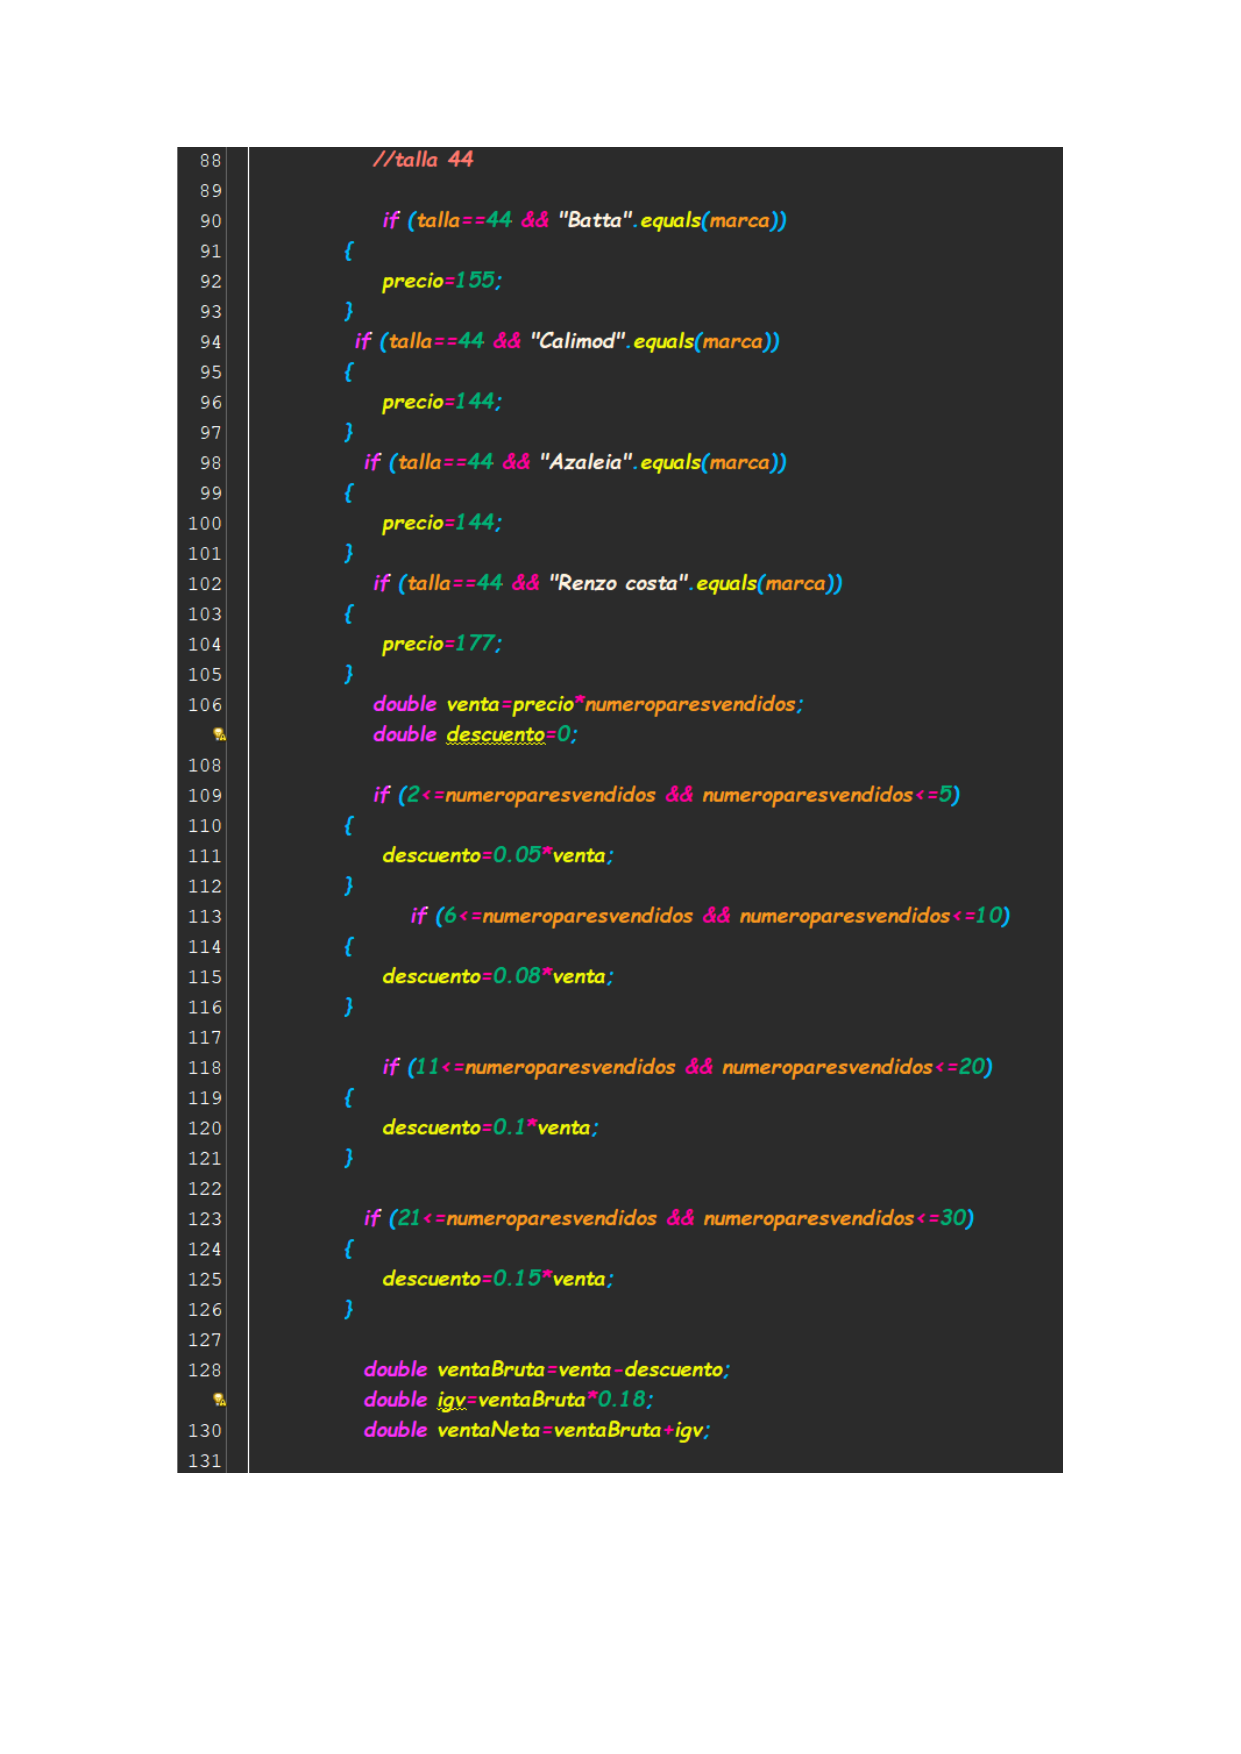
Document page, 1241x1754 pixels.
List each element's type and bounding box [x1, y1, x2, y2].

picture [177, 147, 1063, 1473]
